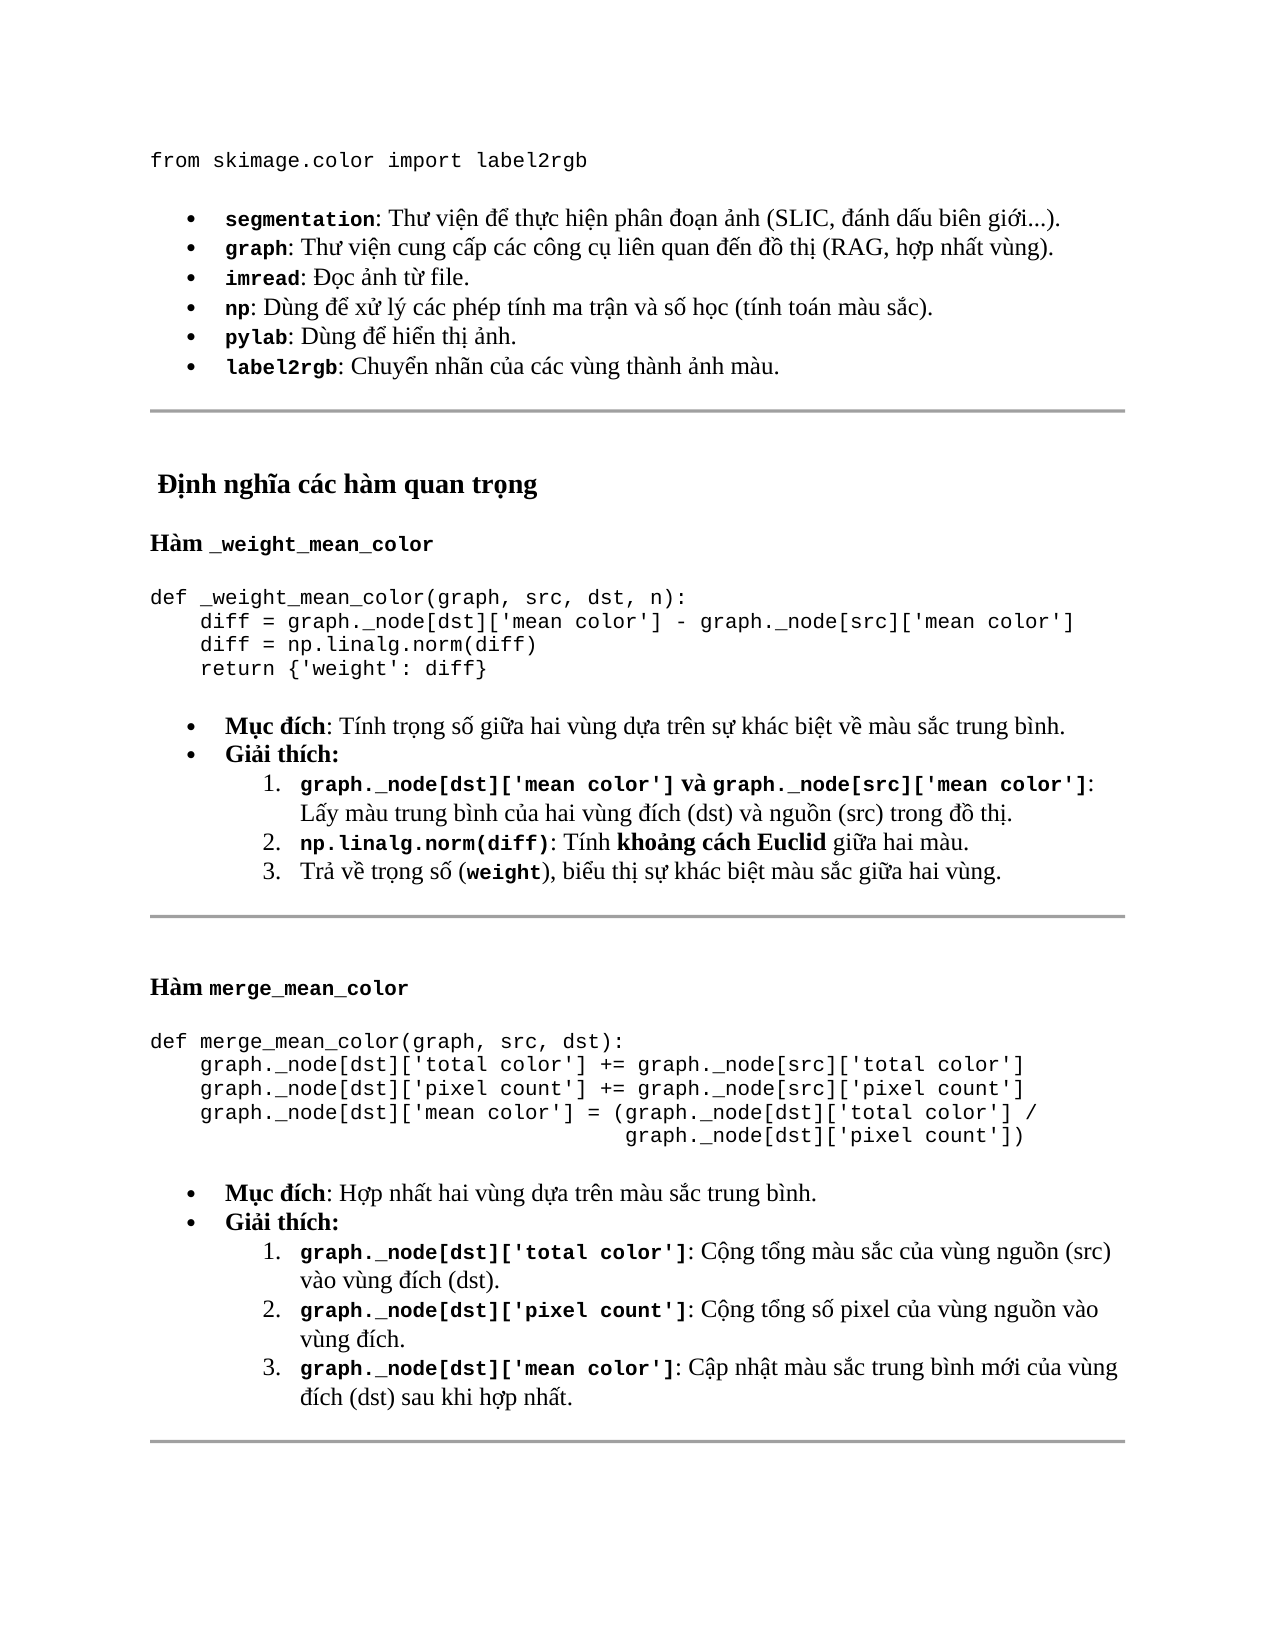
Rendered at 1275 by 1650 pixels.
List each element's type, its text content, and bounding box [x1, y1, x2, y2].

text graph._node[dst]['total color'] += graph._node[src]['total color'] [150, 1054, 1125, 1078]
list segmentation: Thư viện để thực hiện phân đoạn ảnh (SLIC, đánh dấu biên giới...). [187, 203, 1125, 232]
list graph: Thư viện cung cấp các công cụ liên quan đến đồ thị (RAG, hợp nhất vùng). [187, 232, 1125, 262]
list np: Dùng để xử lý các phép tính ma trận và số học (tính toán màu sắc). [187, 292, 1125, 321]
text graph._node[dst]['pixel count']) [150, 1125, 1125, 1149]
list graph._node[dst]['mean color']: Cập nhật màu sắc trung bình mới của vùng đích (dst) sau khi hợp nhất. [262, 1352, 1125, 1411]
text diff = graph._node[dst]['mean color'] - graph._node[src]['mean color'] [150, 611, 1125, 634]
text from skimage.color import label2rgb [150, 150, 1125, 174]
text diff = np.linalg.norm(diff) [150, 634, 1125, 658]
text graph._node[dst]['mean color'] = (graph._node[dst]['total color'] / [150, 1102, 1125, 1125]
text graph._node[dst]['pixel count'] += graph._node[src]['pixel count'] [150, 1078, 1125, 1102]
list Giải thích: [187, 1207, 1125, 1236]
list graph._node[dst]['total color']: Cộng tổng màu sắc của vùng nguồn (src) vào vùng đích (dst). [262, 1236, 1125, 1294]
list Mục đích: Tính trọng số giữa hai vùng dựa trên sự khác biệt về màu sắc trung bình. [187, 711, 1125, 739]
list graph._node[dst]['mean color'] và graph._node[src]['mean color']: Lấy màu trung bình của hai vùng đích (dst) và nguồn (src) trong đồ thị. [262, 768, 1125, 827]
list pylab: Dùng để hiển thị ảnh. [187, 321, 1125, 351]
list Trả về trọng số (weight), biểu thị sự khác biệt màu sắc giữa hai vùng. [262, 856, 1125, 886]
list graph._node[dst]['pixel count']: Cộng tổng số pixel của vùng nguồn vào vùng đích. [262, 1294, 1125, 1352]
text def _weight_mean_color(graph, src, dst, n): [150, 587, 1125, 611]
text Hàm merge_mean_color [150, 972, 1125, 1002]
text Hàm _weight_mean_color [150, 528, 1125, 558]
text Định nghĩa các hàm quan trọng [150, 467, 1125, 499]
text def merge_mean_color(graph, src, dst): [150, 1031, 1125, 1054]
list label2rgb: Chuyển nhãn của các vùng thành ảnh màu. [187, 351, 1125, 380]
list imread: Đọc ảnh từ file. [187, 262, 1125, 292]
list Mục đích: Hợp nhất hai vùng dựa trên màu sắc trung bình. [187, 1178, 1125, 1207]
list Giải thích: [187, 739, 1125, 768]
text return {'weight': diff} [150, 658, 1125, 682]
list np.linalg.norm(diff): Tính khoảng cách Euclid giữa hai màu. [262, 827, 1125, 856]
